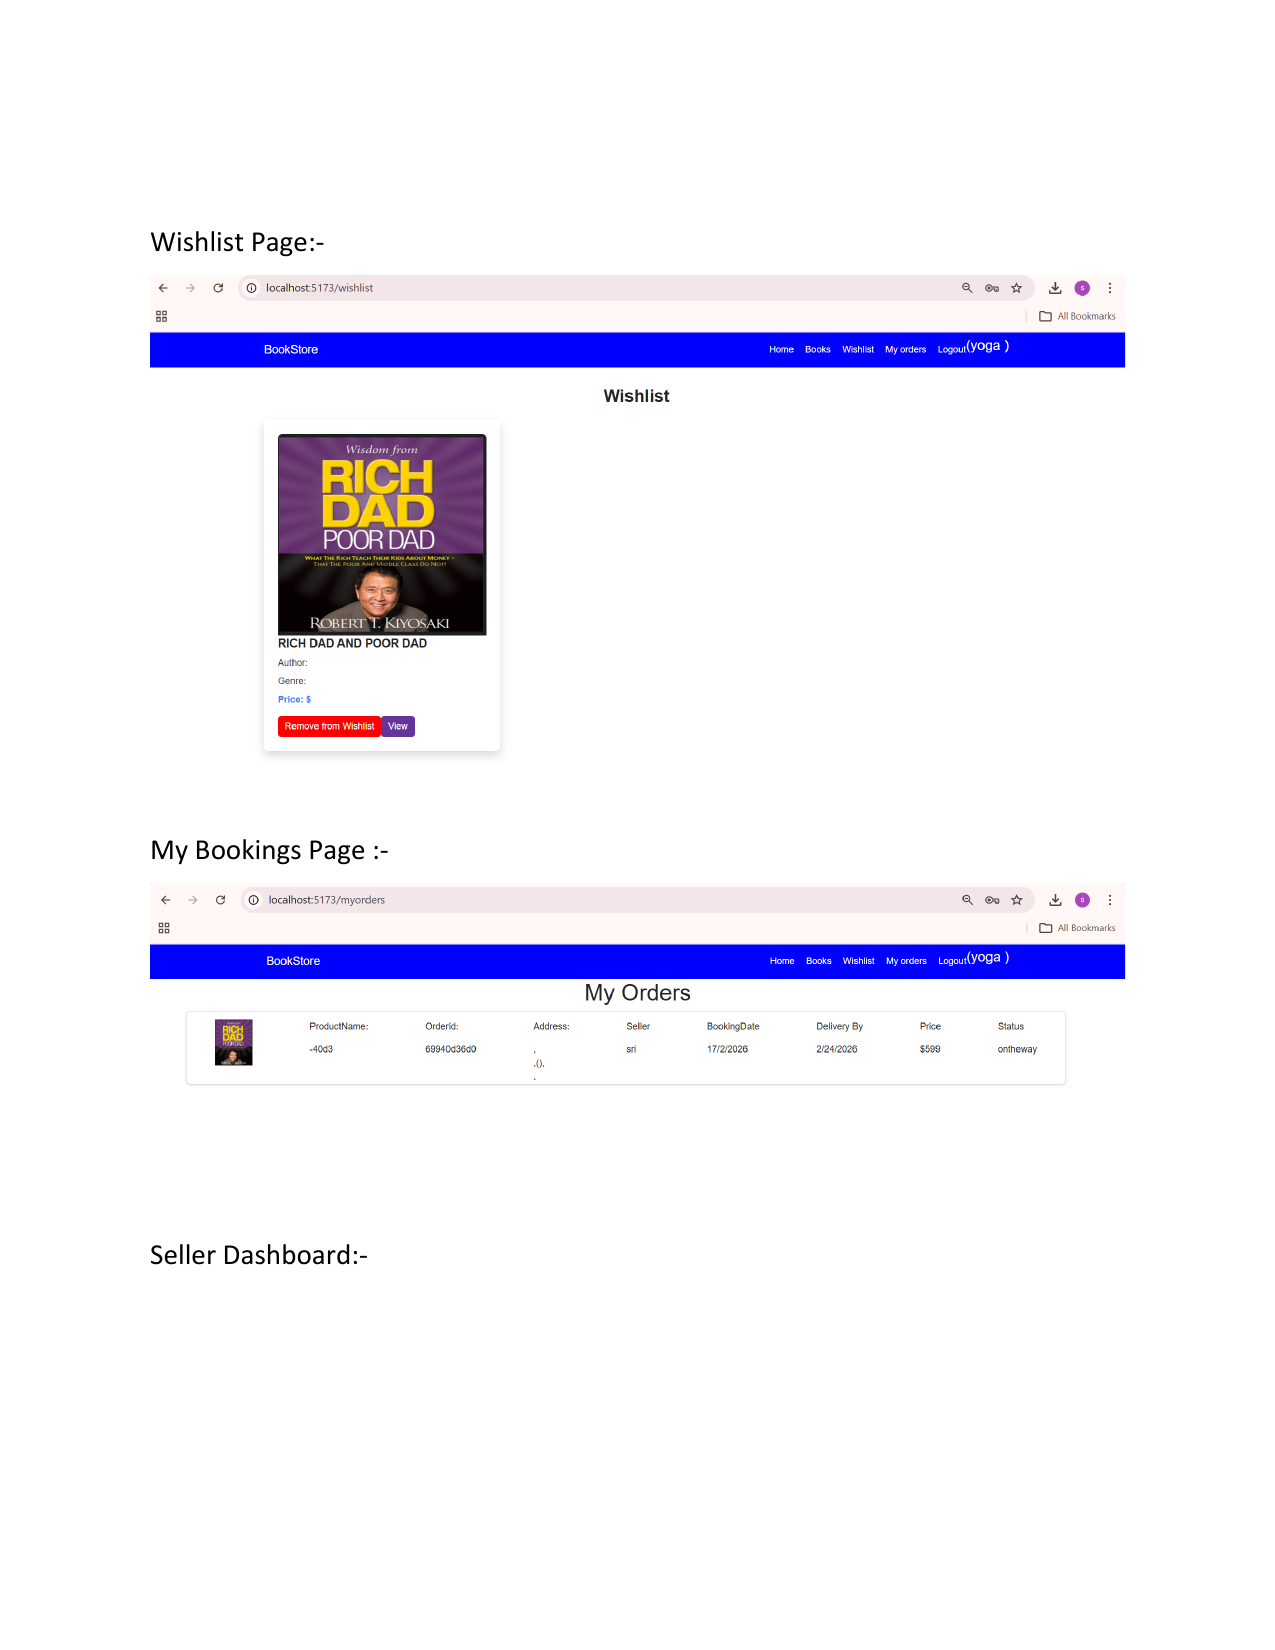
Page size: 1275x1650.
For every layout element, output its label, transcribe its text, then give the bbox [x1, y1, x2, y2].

picture [150, 883, 1125, 1219]
text Seller Dashboard:- [150, 1236, 1125, 1271]
picture [150, 275, 1125, 815]
text My Bookings Page :- [150, 831, 1125, 867]
text Wishlist Page:- [150, 223, 1125, 258]
